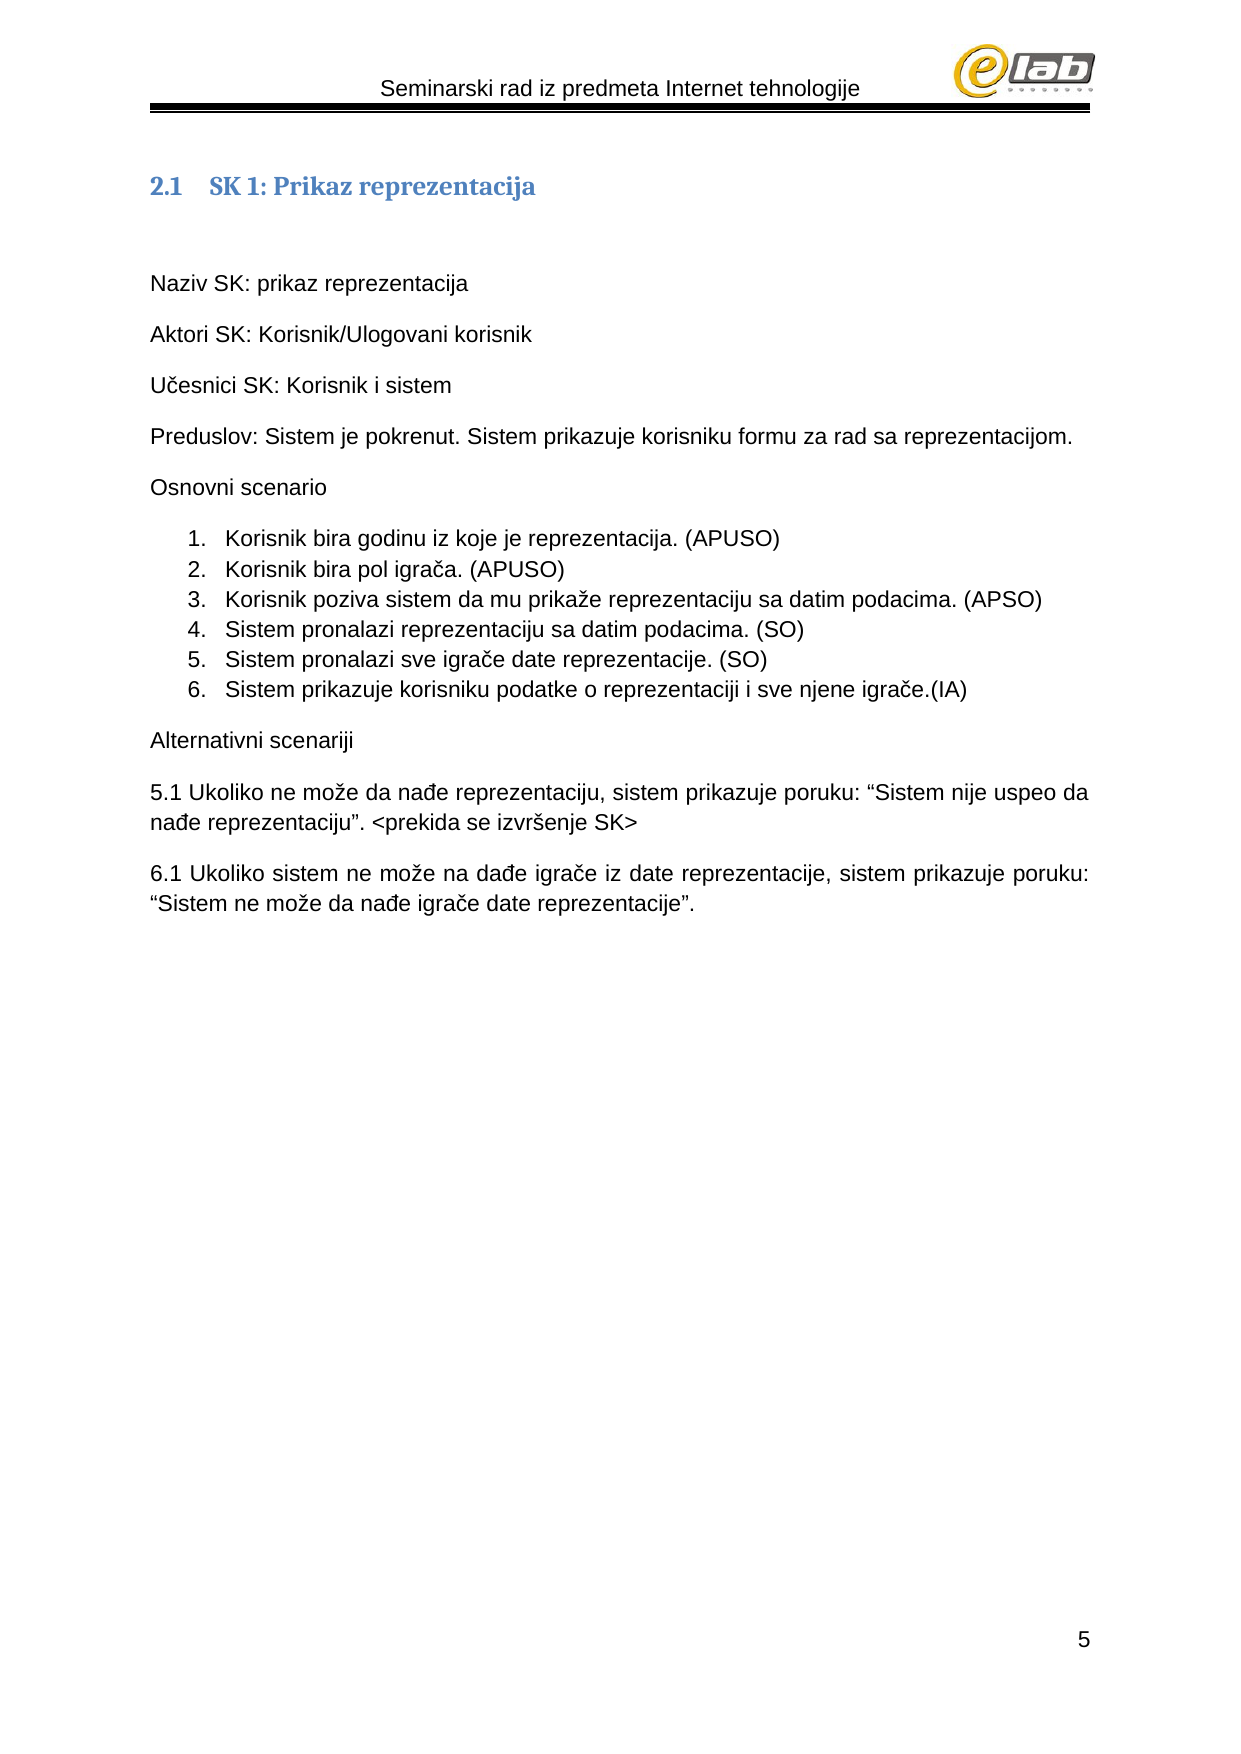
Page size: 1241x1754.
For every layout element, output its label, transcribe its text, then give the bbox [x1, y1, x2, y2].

list Korisnik bira godinu iz koje je reprezentacija. (APUSO) [187, 525, 1090, 552]
list Sistem pronalazi sve igrače date reprezentacije. (SO) [187, 646, 1090, 672]
list Korisnik poziva sistem da mu prikaže reprezentaciju sa datim podacima. (APSO) [187, 586, 1090, 612]
text Preduslov: Sistem je pokrenut. Sistem prikazuje korisniku formu za rad sa reprezentacijom. [150, 423, 1090, 449]
subtitle SK 1: Prikaz reprezentacija [150, 171, 1090, 202]
text 5.1 Ukoliko ne može da nađe reprezentaciju, sistem prikazuje poruku: “Sistem nije uspeo da nađe reprezentaciju”. <prekida se izvršenje SK> [150, 778, 1090, 835]
picture [951, 44, 1096, 98]
list Sistem prikazuje korisniku podatke o reprezentaciji i sve njene igrače.(IA) [187, 676, 1090, 703]
text Aktori SK: Korisnik/Ulogovani korisnik [150, 321, 1090, 347]
text Naziv SK: prikaz reprezentacija [150, 270, 1090, 296]
text Alternativni scenariji [150, 727, 1090, 754]
list Korisnik bira pol igrača. (APUSO) [187, 556, 1090, 582]
text Osnovni scenario [150, 474, 1090, 501]
list Sistem pronalazi reprezentaciju sa datim podacima. (SO) [187, 616, 1090, 642]
text Učesnici SK: Korisnik i sistem [150, 372, 1090, 398]
text 6.1 Ukoliko sistem ne može na dađe igrače iz date reprezentacije, sistem prikazuje poruku: “Sistem ne može da nađe igrače date reprezentacije”. [150, 860, 1090, 916]
